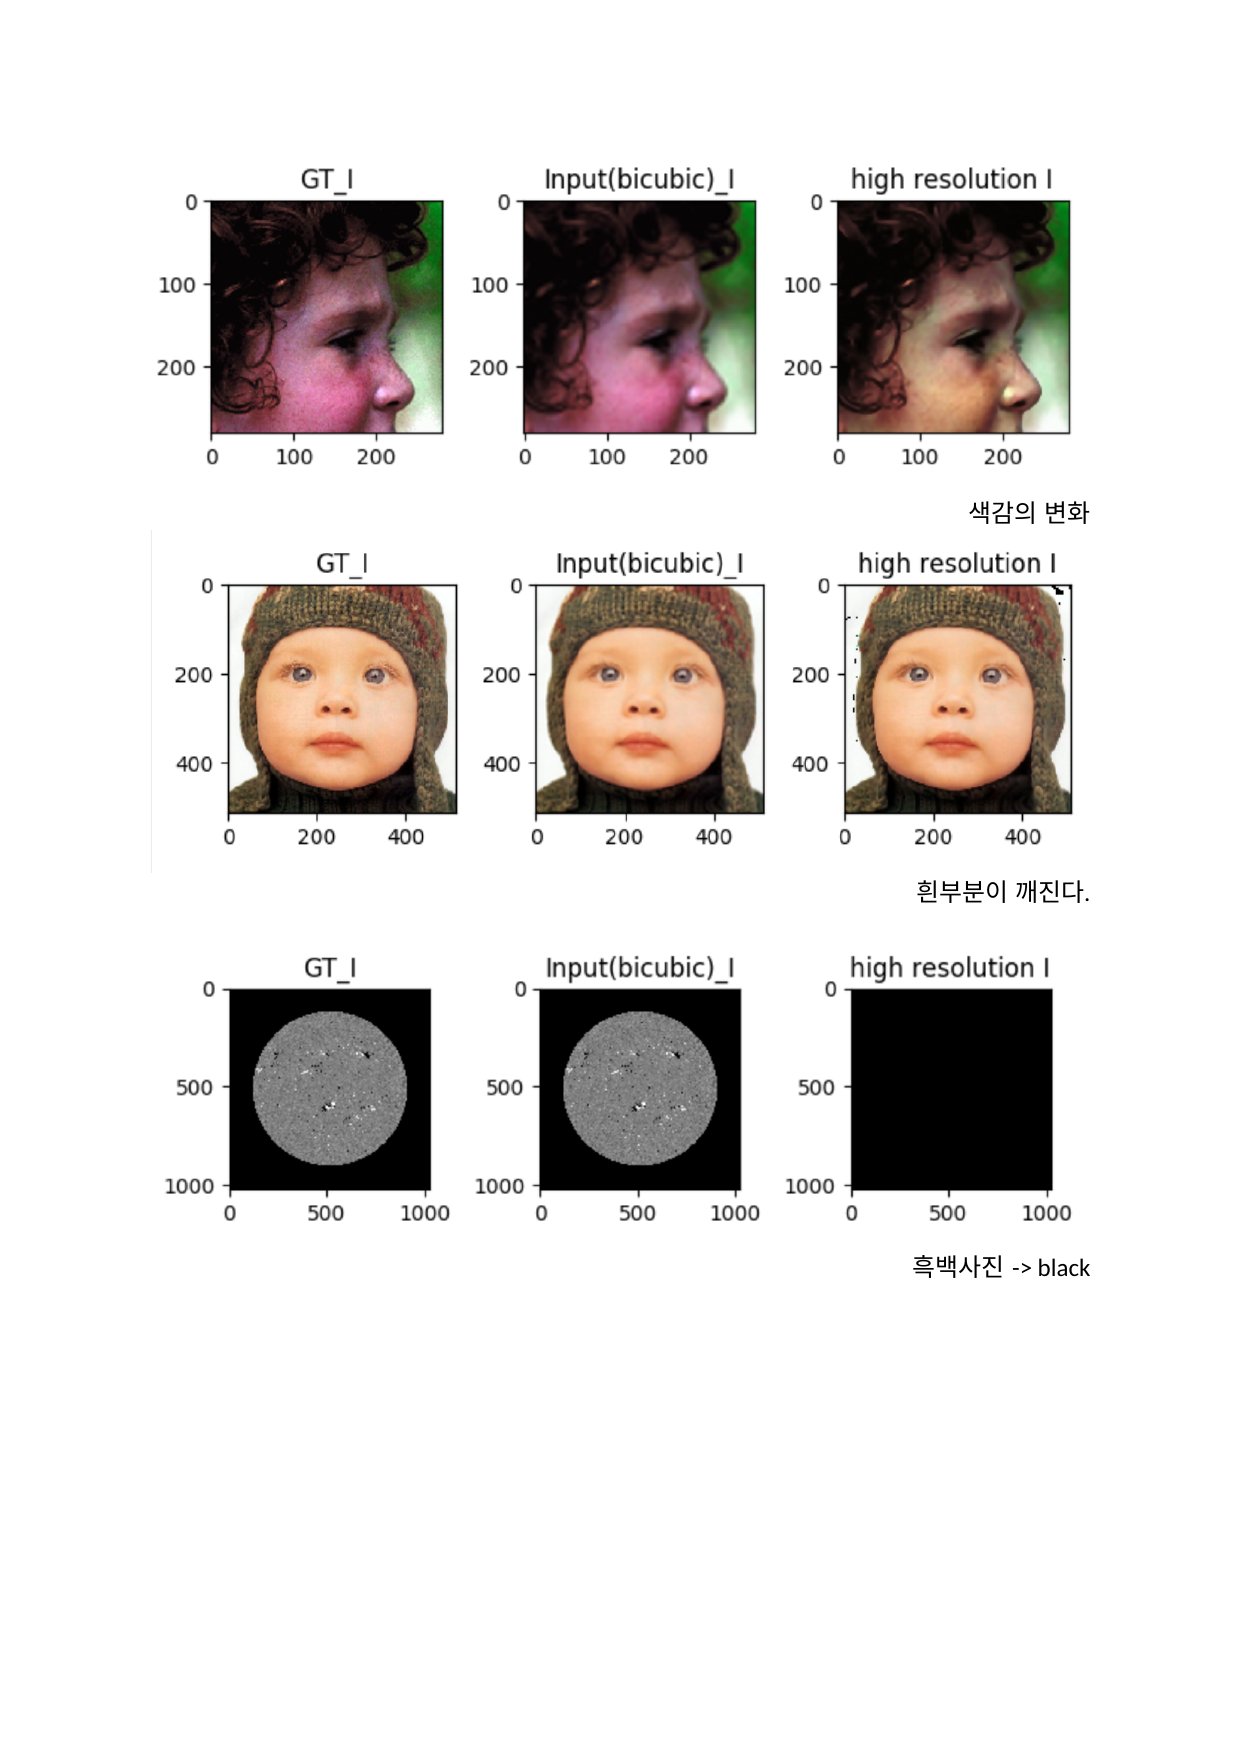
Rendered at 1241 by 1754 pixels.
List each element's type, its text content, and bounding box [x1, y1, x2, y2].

picture [150, 908, 1091, 1247]
text 색감의 변화 [150, 494, 1090, 530]
text 흰부분이 깨진다. [150, 873, 1090, 908]
text 흑백사진 -> black [150, 1247, 1090, 1283]
picture [150, 150, 1091, 494]
picture [150, 530, 1091, 873]
